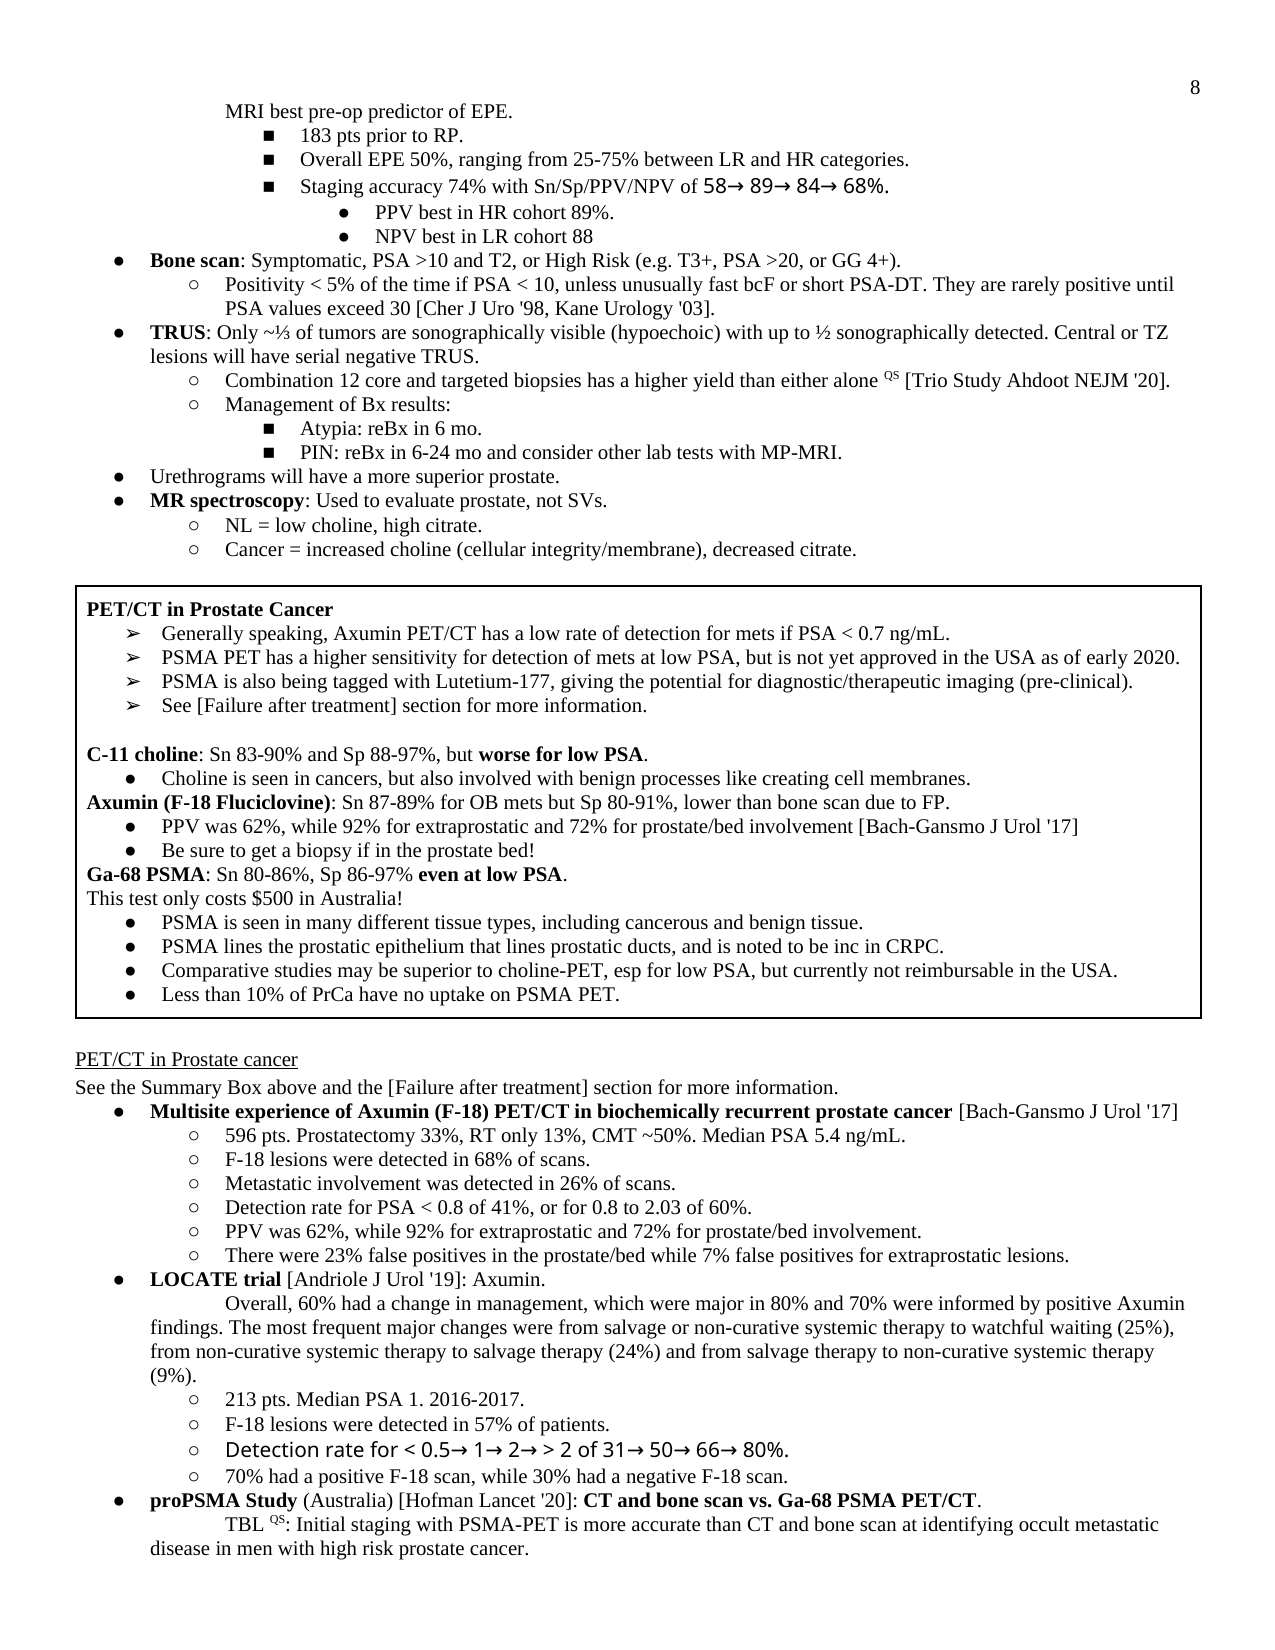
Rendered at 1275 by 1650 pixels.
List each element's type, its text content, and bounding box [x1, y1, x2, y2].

list 596 pts. Prostatectomy 33%, RT only 13%, CMT ~50%. Median PSA 5.4 ng/mL. [187, 1123, 1200, 1147]
list Metastatic involvement was detected in 26% of scans. [187, 1171, 1200, 1195]
list PIN: reBx in 6-24 mo and consider other lab tests with MP-MRI. [262, 440, 1200, 464]
list Detection rate for < 0.5→ 1→ 2→ > 2 of 31→ 50→ 66→ 80%. [187, 1436, 1200, 1464]
list 183 pts prior to RP. [262, 123, 1200, 147]
list There were 23% false positives in the prostate/bed while 7% false positives for extraprostatic lesions. [187, 1243, 1200, 1267]
list Multisite experience of Axumin (F-18) PET/CT in biochemically recurrent prostate cancer [Bach-Gansmo J Urol '17] [112, 1099, 1200, 1123]
text Overall, 60% had a change in management, which were major in 80% and 70% were informed by positive Axumin findings. The most frequent major changes were from salvage or non-curative systemic therapy to watchful waiting (25%), from non-curative systemic therapy to salvage therapy (24%) and from salvage therapy to non-curative systemic therapy (9%). [150, 1291, 1200, 1387]
list NL = low choline, high citrate. [187, 512, 1200, 537]
list PPV best in HR cohort 89%. [337, 200, 1200, 224]
list proPSMA Study (Australia) [Hofman Lancet '20]: CT and bone scan vs. Ga-68 PSMA PET/CT. [112, 1488, 1200, 1512]
list Staging accuracy 74% with Sn/Sp/PPV/NPV of 58→ 89→ 84→ 68%. [262, 171, 1200, 200]
list TRUS: Only ~⅓ of tumors are sonographically visible (hypoechoic) with up to ½ sonographically detected. Central or TZ lesions will have serial negative TRUS. [112, 320, 1200, 368]
list 213 pts. Median PSA 1. 2016-2017. [187, 1387, 1200, 1411]
list Cancer = increased choline (cellular integrity/membrane), decreased citrate. [187, 537, 1200, 561]
list Atypia: reBx in 6 mo. [262, 416, 1200, 440]
subtitle PET/CT in Prostate cancer [75, 1047, 1200, 1071]
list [187, 99, 1200, 123]
list Detection rate for PSA < 0.8 of 41%, or for 0.8 to 2.03 of 60%. [187, 1195, 1200, 1219]
list Urethrograms will have a more superior prostate. [112, 464, 1200, 488]
list PPV was 62%, while 92% for extraprostatic and 72% for prostate/bed involvement. [187, 1219, 1200, 1243]
list Bone scan: Symptomatic, PSA >10 and T2, or High Risk (e.g. T3+, PSA >20, or GG 4+). [112, 248, 1200, 272]
text See the Summary Box above and the [Failure after treatment] section for more information. [75, 1074, 1200, 1099]
list Overall EPE 50%, ranging from 25-75% between LR and HR categories. [262, 147, 1200, 171]
list LOCATE trial [Andriole J Urol '19]: Axumin. [112, 1267, 1200, 1291]
list MR spectroscopy: Used to evaluate prostate, not SVs. [112, 488, 1200, 512]
list NPV best in LR cohort 88 [337, 224, 1200, 248]
text TBL QS: Initial staging with PSMA-PET is more accurate than CT and bone scan at identifying occult metastatic disease in men with high risk prostate cancer. [150, 1512, 1200, 1560]
list F-18 lesions were detected in 68% of scans. [187, 1147, 1200, 1171]
list Management of Bx results: [187, 392, 1200, 416]
list 70% had a positive F-18 scan, while 30% had a negative F-18 scan. [187, 1464, 1200, 1488]
list F-18 lesions were detected in 57% of patients. [187, 1411, 1200, 1436]
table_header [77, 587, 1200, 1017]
list Combination 12 core and targeted biopsies has a higher yield than either alone QS [Trio Study Ahdoot NEJM '20]. [187, 368, 1200, 392]
list Positivity < 5% of the time if PSA < 10, unless unusually fast bcF or short PSA-DT. They are rarely positive until PSA values exceed 30 [Cher J Uro '98, Kane Urology '03]. [187, 272, 1200, 320]
